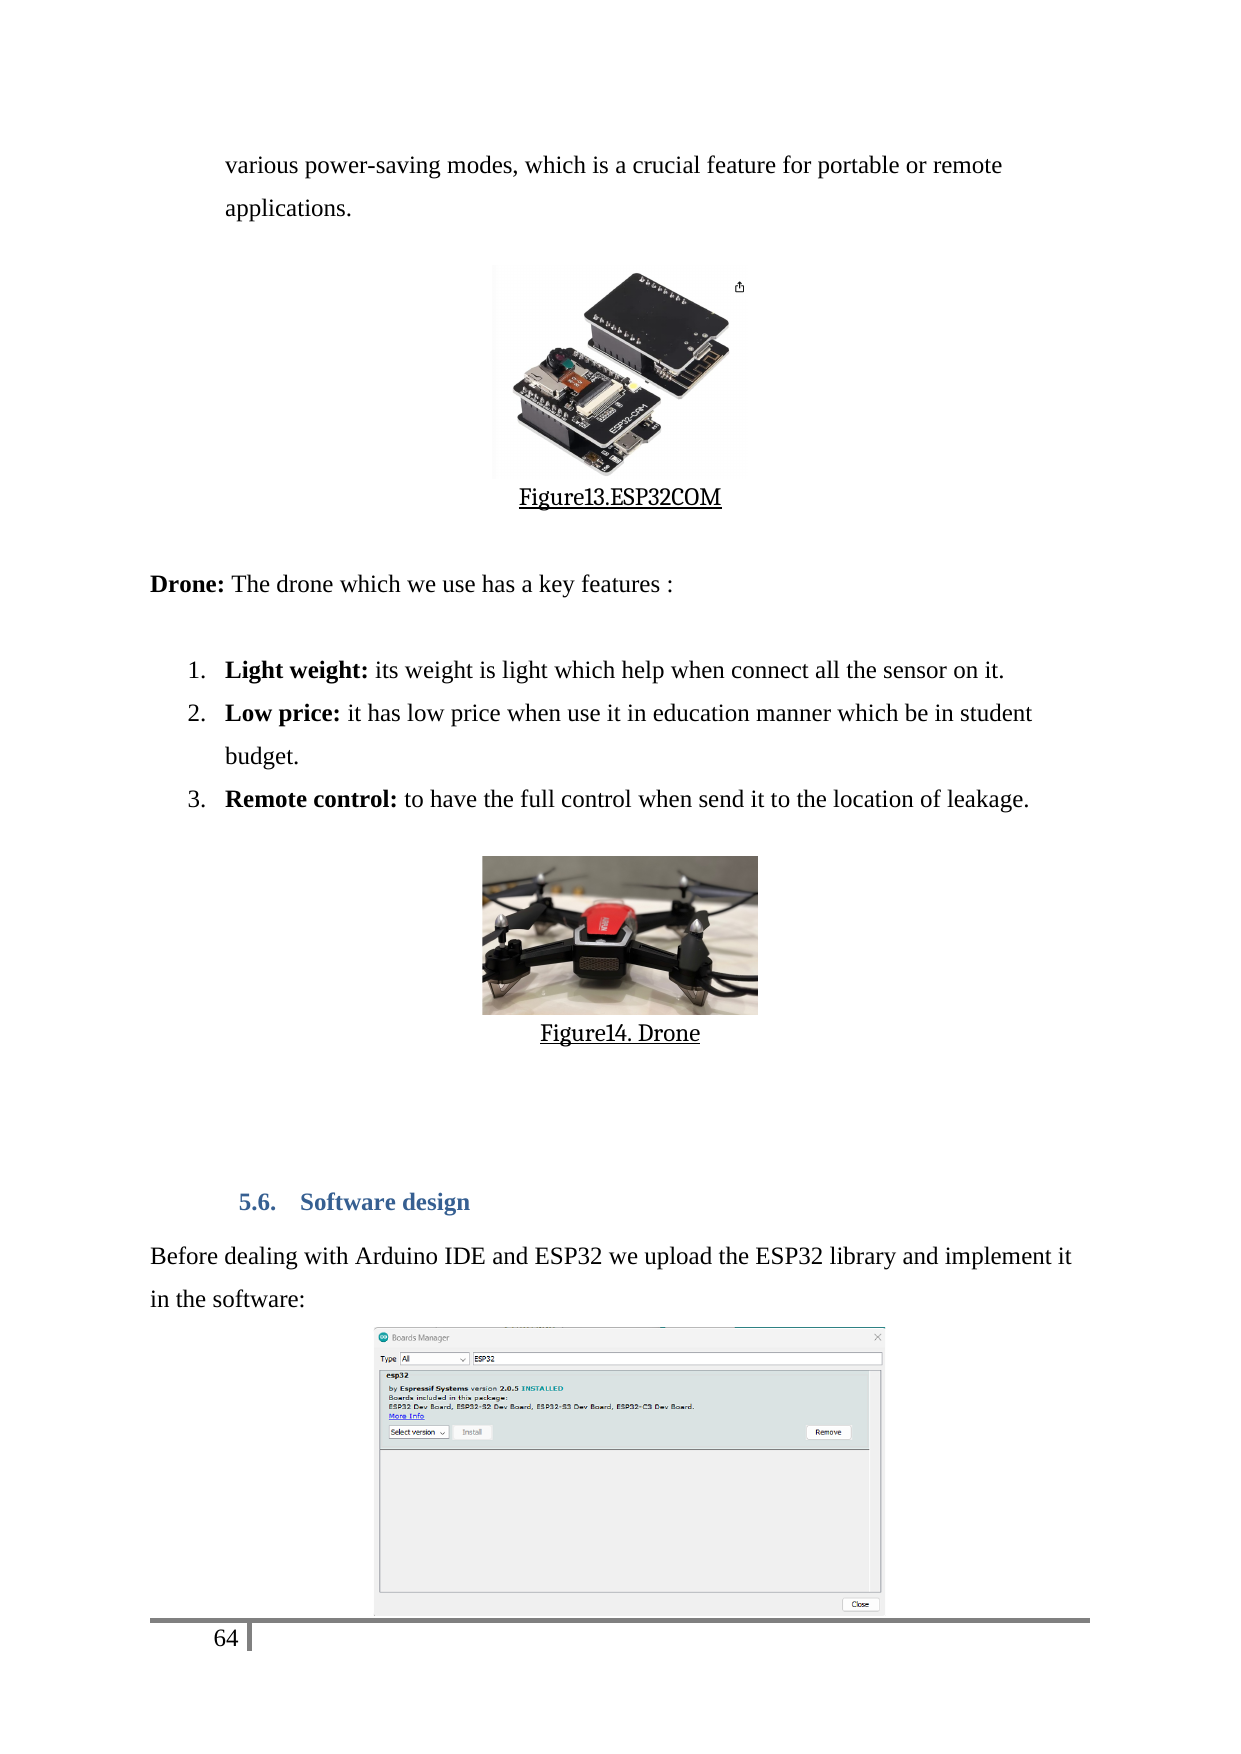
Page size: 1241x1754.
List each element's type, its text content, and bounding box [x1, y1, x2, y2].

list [187, 150, 1090, 222]
text Before dealing with Arduino IDE and ESP32 we upload the ESP32 library and implement it in the software: [150, 1241, 1090, 1313]
picture [372, 1327, 885, 1615]
list Low price: it has low price when use it in education manner which be in student budget. [187, 698, 1090, 770]
subtitle Figure14. Drone [150, 1018, 1090, 1047]
list Light weight: its weight is light which help when connect all the sensor on it. [187, 655, 1090, 684]
text Drone: The drone which we use has a key features : [150, 569, 1090, 598]
picture [482, 856, 758, 1015]
list Remote control: to have the full control when send it to the location of leakage. [187, 784, 1090, 813]
picture [492, 265, 748, 479]
subtitle Software design [239, 1187, 1090, 1216]
subtitle Figure13.ESP32COM [150, 483, 1090, 511]
